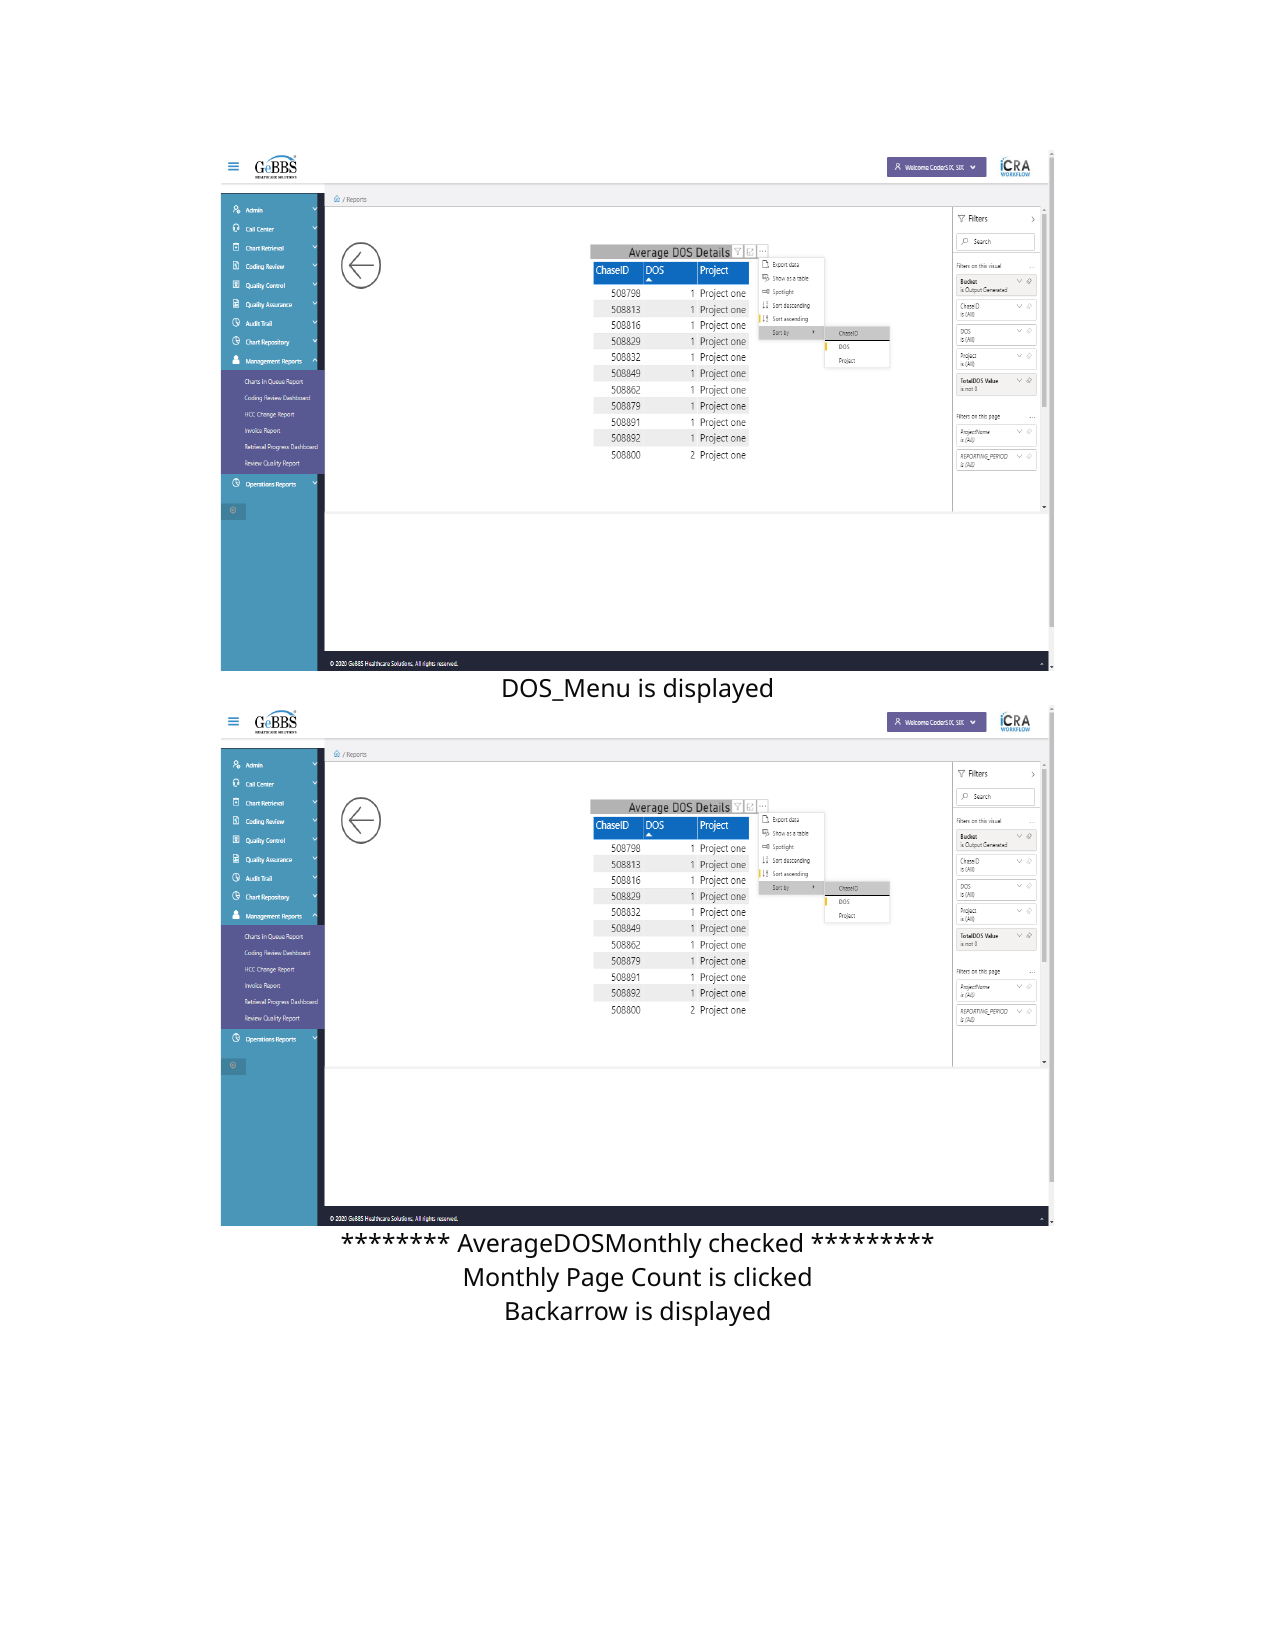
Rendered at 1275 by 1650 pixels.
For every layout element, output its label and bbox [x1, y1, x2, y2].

picture [220, 705, 1055, 1226]
text [150, 150, 1125, 1328]
picture [220, 150, 1055, 671]
